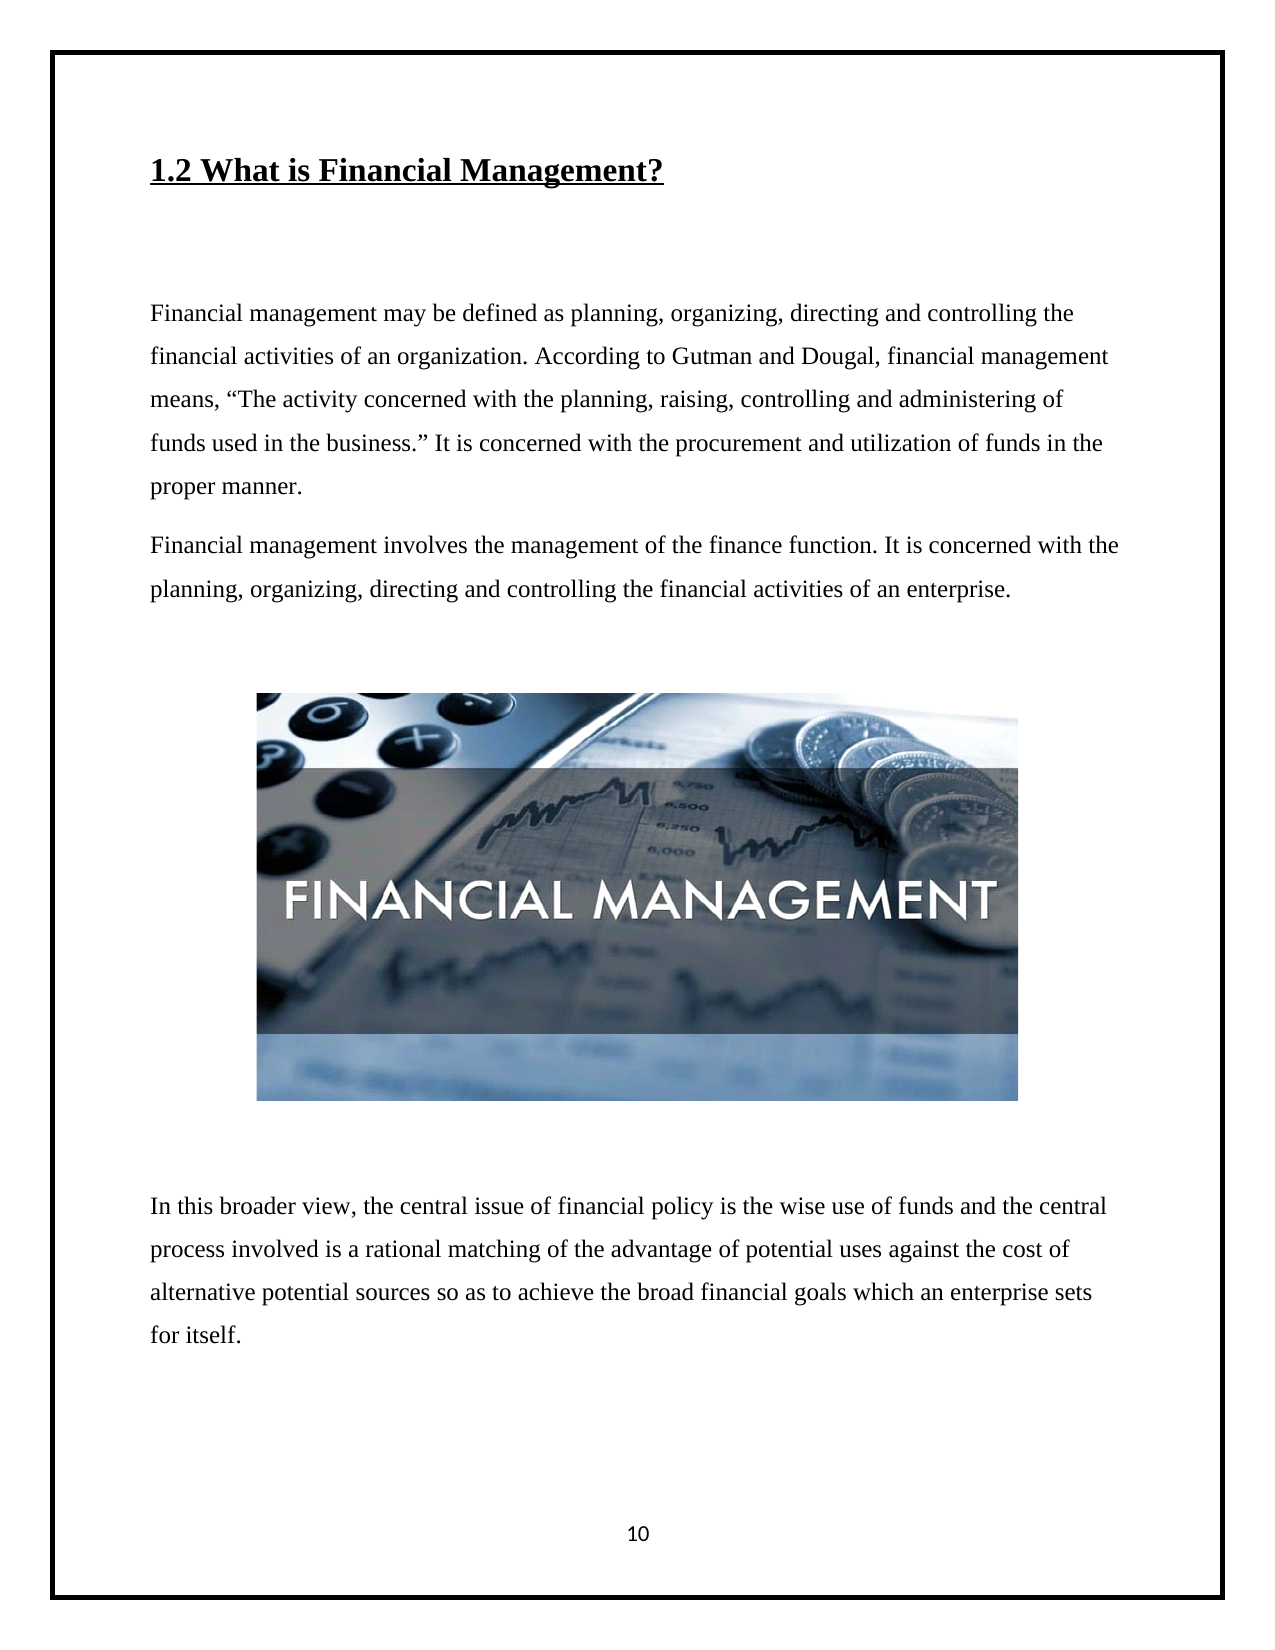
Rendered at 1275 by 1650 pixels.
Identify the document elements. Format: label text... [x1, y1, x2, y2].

text 1.2 What is Financial Management? [150, 150, 1125, 188]
text Financial management may be defined as planning, organizing, directing and controlling the financial activities of an organization. According to Gutman and Dougal, financial management means, “The activity concerned with the planning, raising, controlling and administering of funds used in the business.” It is concerned with the procurement and utilization of funds in the proper manner. [150, 298, 1125, 499]
text In this broader view, the central issue of financial policy is the wise use of funds and the central process involved is a rational matching of the advantage of potential uses against the cost of alternative potential sources so as to achieve the broad financial goals which an enterprise sets for itself. [150, 1191, 1125, 1349]
picture [256, 693, 1019, 1101]
text Financial management involves the management of the finance function. It is concerned with the planning, organizing, directing and controlling the financial activities of an enterprise. [150, 531, 1125, 602]
